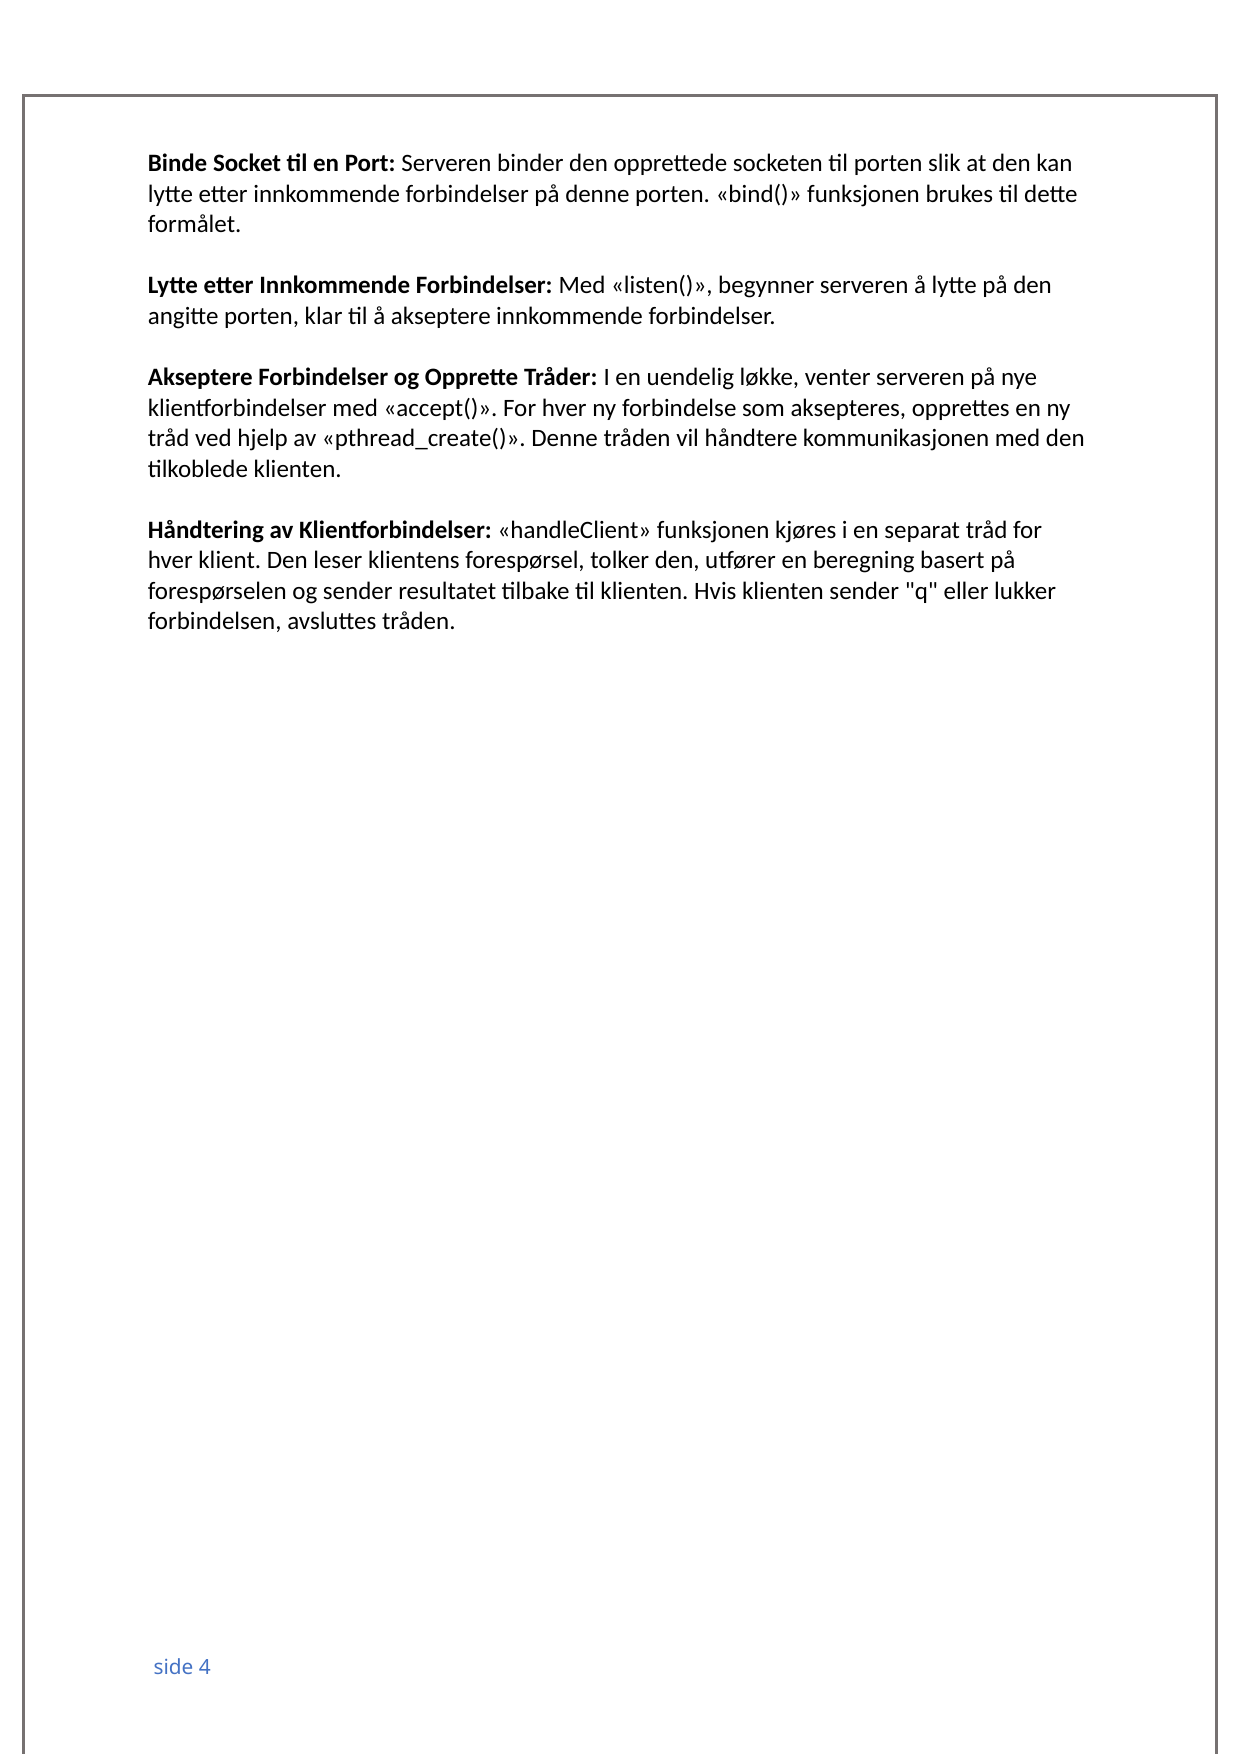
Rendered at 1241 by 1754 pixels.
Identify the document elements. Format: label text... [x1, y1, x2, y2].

text Binde Socket til en Port: Serveren binder den opprettede socketen til porten slik at den kan lytte etter innkommende forbindelser på denne porten. «bind()» funksjonen brukes til dette formålet. [148, 148, 1093, 239]
text Akseptere Forbindelser og Opprette Tråder: I en uendelig løkke, venter serveren på nye klientforbindelser med «accept()». For hver ny forbindelse som aksepteres, opprettes en ny tråd ved hjelp av «pthread_create()». Denne tråden vil håndtere kommunikasjonen med den tilkoblede klienten. [148, 361, 1093, 483]
text Lytte etter Innkommende Forbindelser: Med «listen()», begynner serveren å lytte på den angitte porten, klar til å akseptere innkommende forbindelser. [148, 270, 1093, 331]
text Håndtering av Klientforbindelser: «handleClient» funksjonen kjøres i en separat tråd for hver klient. Den leser klientens forespørsel, tolker den, utfører en beregning basert på forespørselen og sender resultatet tilbake til klienten. Hvis klienten sender "q" eller lukker forbindelsen, avsluttes tråden. [148, 514, 1093, 636]
